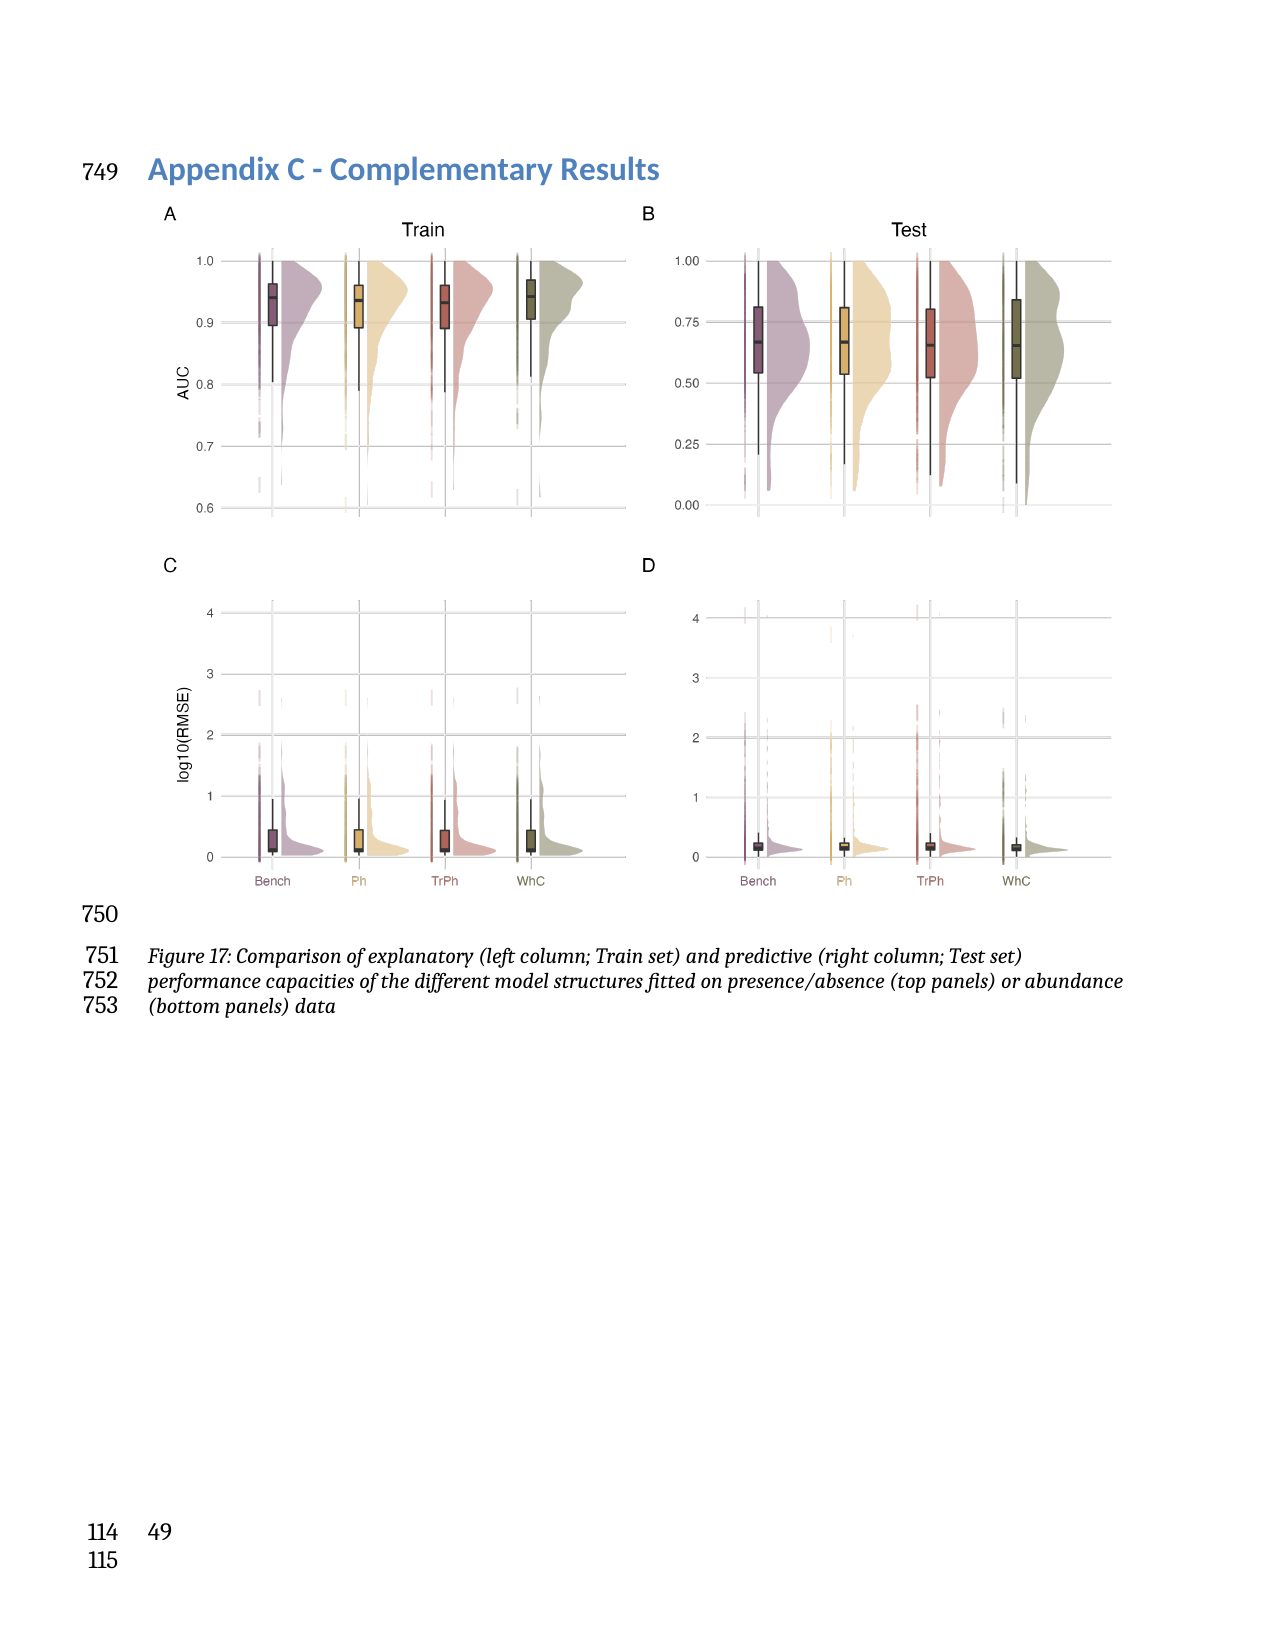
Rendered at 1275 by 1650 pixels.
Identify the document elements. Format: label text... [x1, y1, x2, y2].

picture [147, 188, 1127, 923]
text Figure 17: Comparison of explanatory (left column; Train set) and predictive (right column; Test set) performance capacities of the different model structures fitted on presence/absence (top panels) or abundance (bottom panels) data [148, 943, 1127, 1019]
subtitle Appendix C - Complementary Results [148, 148, 1127, 188]
